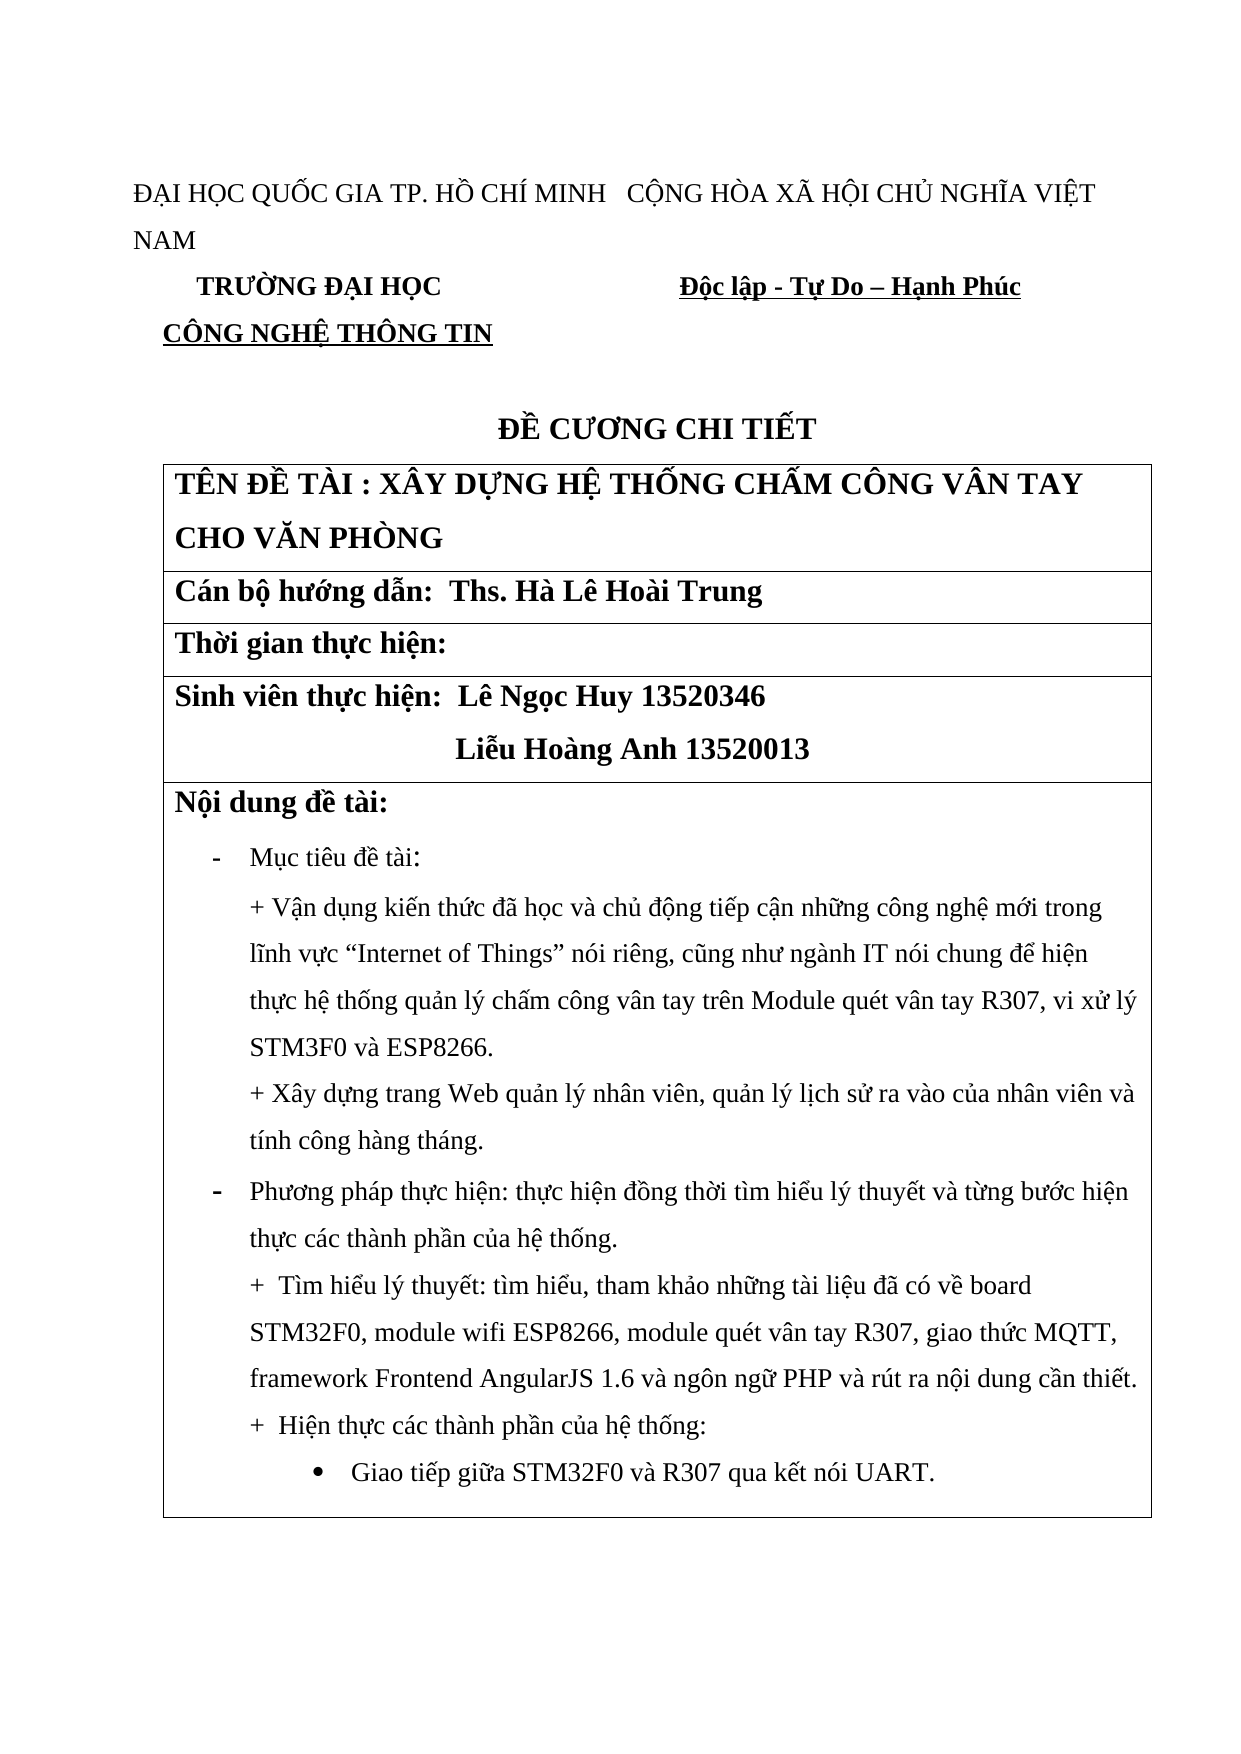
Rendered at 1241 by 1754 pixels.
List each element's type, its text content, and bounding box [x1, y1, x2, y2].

text TRƯỜNG ĐẠI HỌC Độc lập - Tự Do – Hạnh Phúc [162, 271, 1152, 302]
table_cell Cán bộ hướng dẫn: Ths. Hà Lê Hoài Trung [164, 572, 1151, 623]
text ĐẠI HỌC QUỐC GIA TP. HỒ CHÍ MINH CỘNG HÒA XÃ HỘI CHỦ NGHĨA VIỆT NAM [133, 177, 1166, 255]
table_header TÊN ĐỀ TÀI : XÂY DỰNG HỆ THỐNG CHẤM CÔNG VÂN TAY CHO VĂN PHÒNG [164, 465, 1151, 571]
table_cell Thời gian thực hiện: [164, 624, 1151, 676]
text CÔNG NGHỆ THÔNG TIN [162, 317, 1152, 348]
table_cell Sinh viên thực hiện: Lê Ngọc Huy 13520346 Liễu Hoàng Anh 13520013 [164, 677, 1151, 782]
text ĐỀ CƯƠNG CHI TIẾT [162, 411, 1152, 446]
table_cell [164, 783, 1151, 1517]
